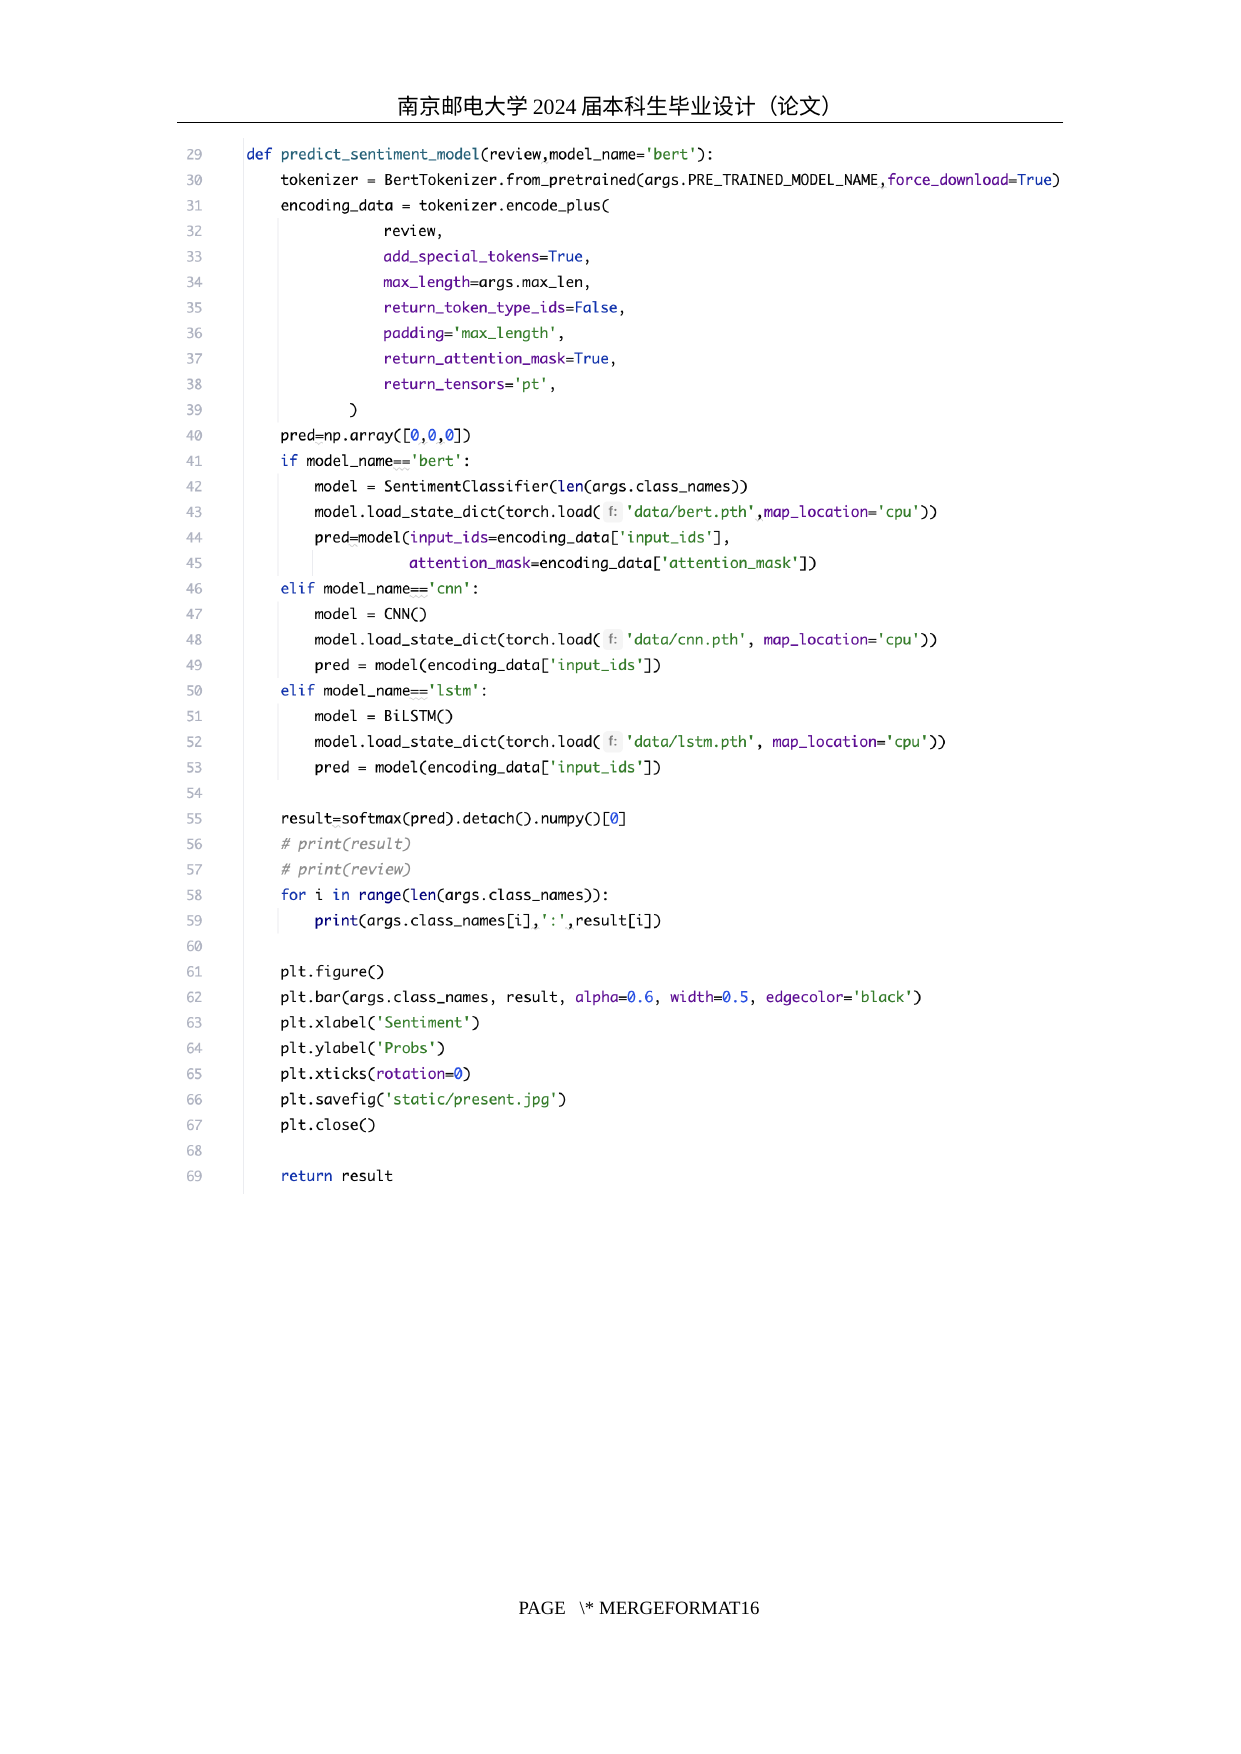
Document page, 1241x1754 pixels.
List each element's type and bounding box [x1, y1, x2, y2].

picture [177, 138, 1063, 1194]
